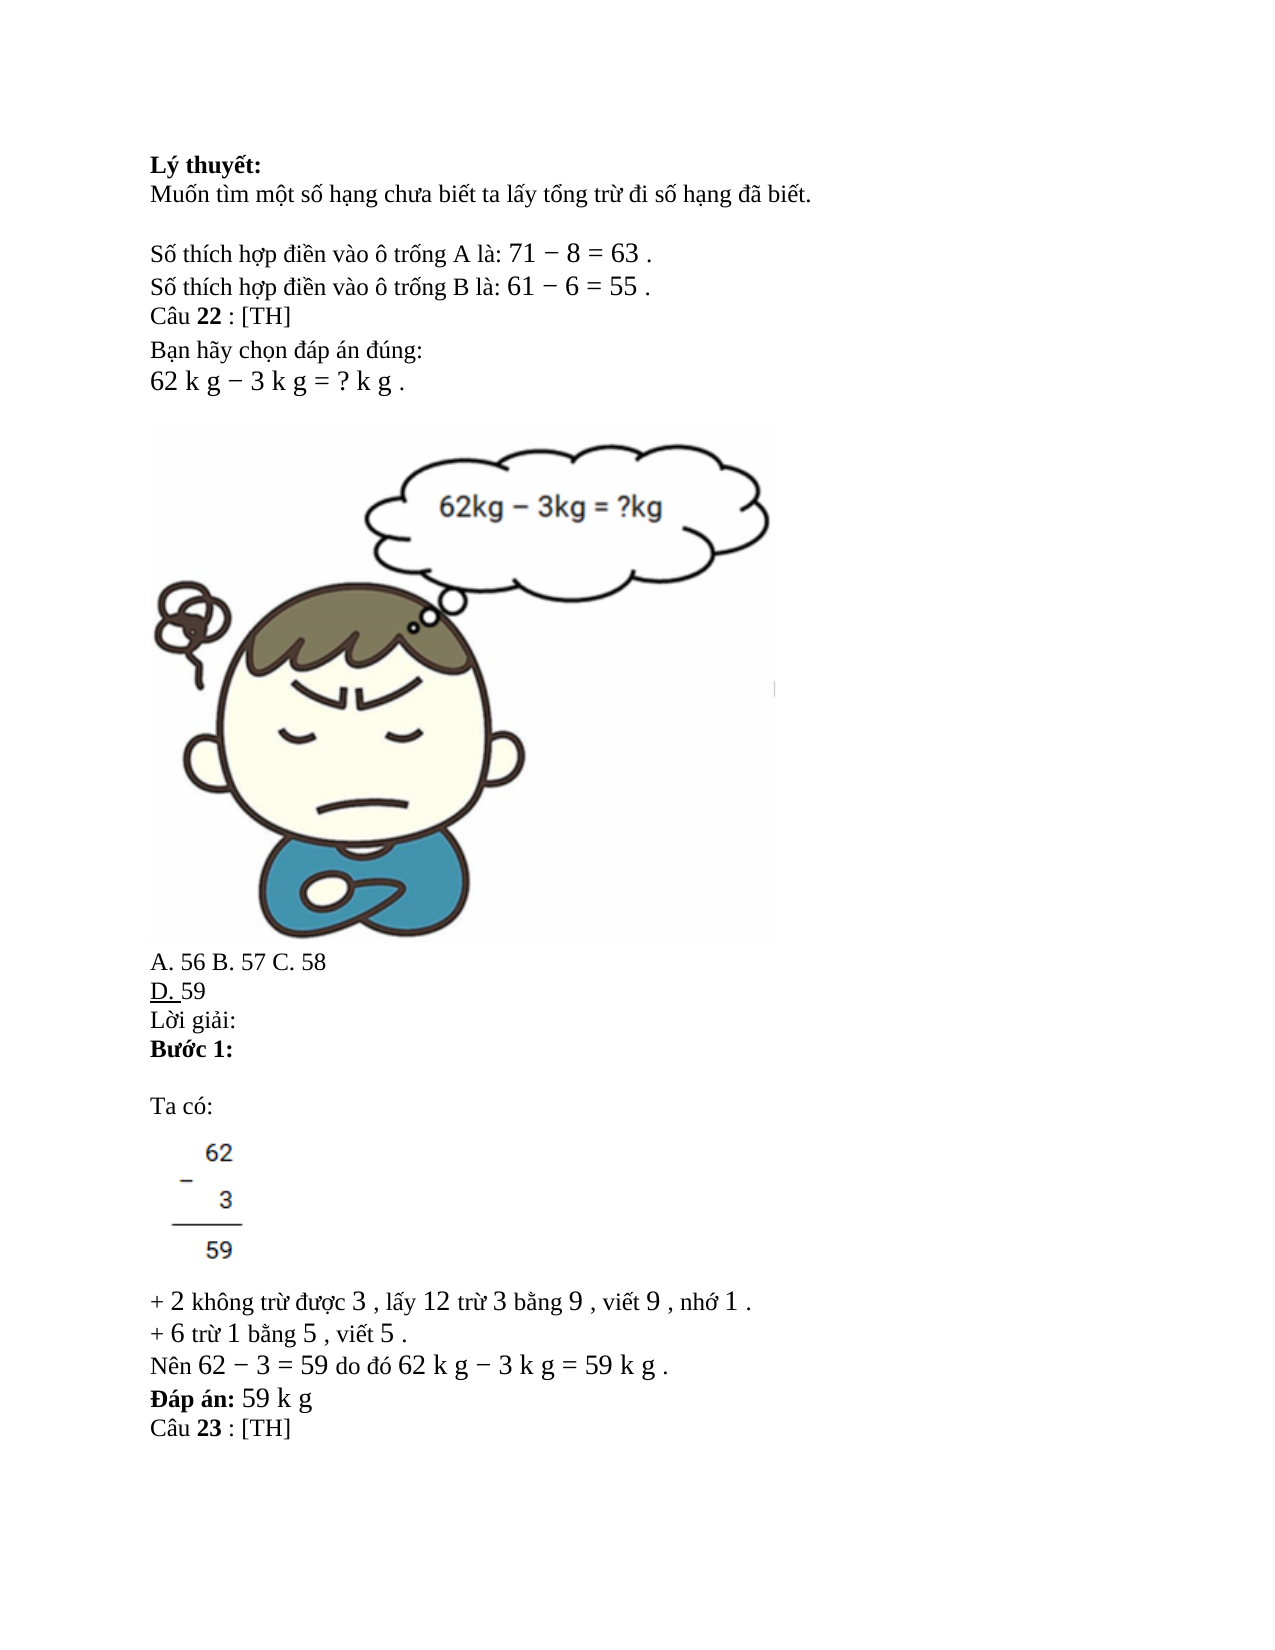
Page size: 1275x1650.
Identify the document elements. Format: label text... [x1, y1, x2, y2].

picture [150, 424, 775, 943]
text D. 59 [150, 976, 1125, 1005]
text Câu 22 : [TH] [150, 301, 1125, 330]
picture [150, 1120, 257, 1284]
text A. 56 B. 57 C. 58 [150, 947, 1125, 976]
text Ta có: + 2 không trừ được 3 , lấy 12 trừ 3 bằng 9 , viết 9 , nhớ 1 . + 6 trừ 1 bằng 5 , viết 5 . Nên 62 − 3 = 59 do đó 62 k g − 3 k g = 59 k g . Đáp án: 59 k g [150, 1062, 1125, 1413]
text Lời giải: [150, 1005, 1125, 1034]
text Câu 23 : [TH] [150, 1413, 1125, 1442]
text Lý thuyết: Muốn tìm một số hạng chưa biết ta lấy tổng trừ đi số hạng đã biết. Số thích hợp điền vào ô trống A là: 71 − 8 = 63 . Số thích hợp điền vào ô trống B là: 61 − 6 = 55 . [150, 150, 1125, 301]
text Bước 1: [150, 1034, 1125, 1062]
